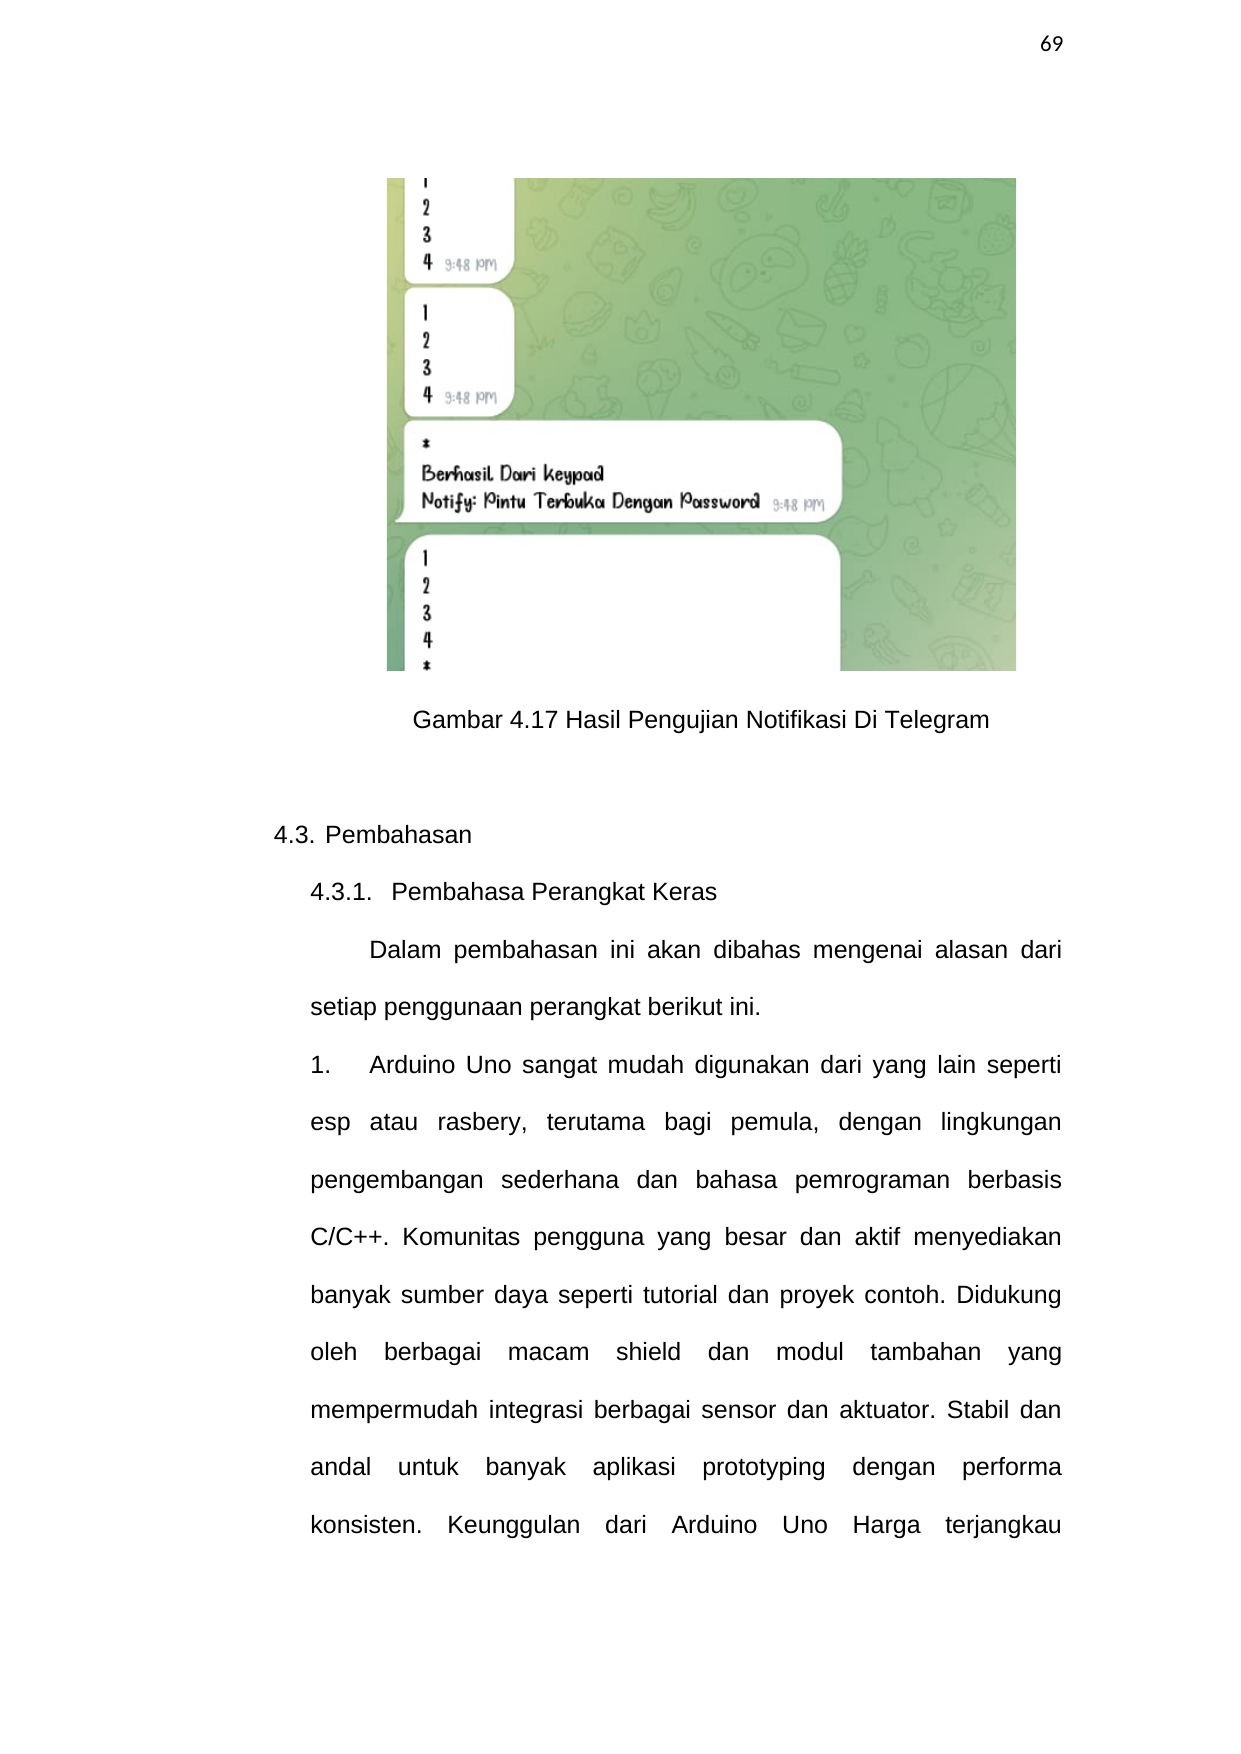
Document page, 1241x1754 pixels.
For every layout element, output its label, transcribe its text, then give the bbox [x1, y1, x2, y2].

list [310, 1050, 1063, 1538]
list Dalam pembahasan ini akan dibahas mengenai alasan dari setiap penggunaan perangkat berikut ini. [310, 935, 1063, 1021]
picture [386, 178, 1017, 671]
list Gambar 4.17 Hasil Pengujian Notifikasi Di Telegram [340, 705, 1063, 733]
list Pembahasa Perangkat Keras [310, 877, 1063, 906]
list Pembahasan [274, 820, 1063, 848]
